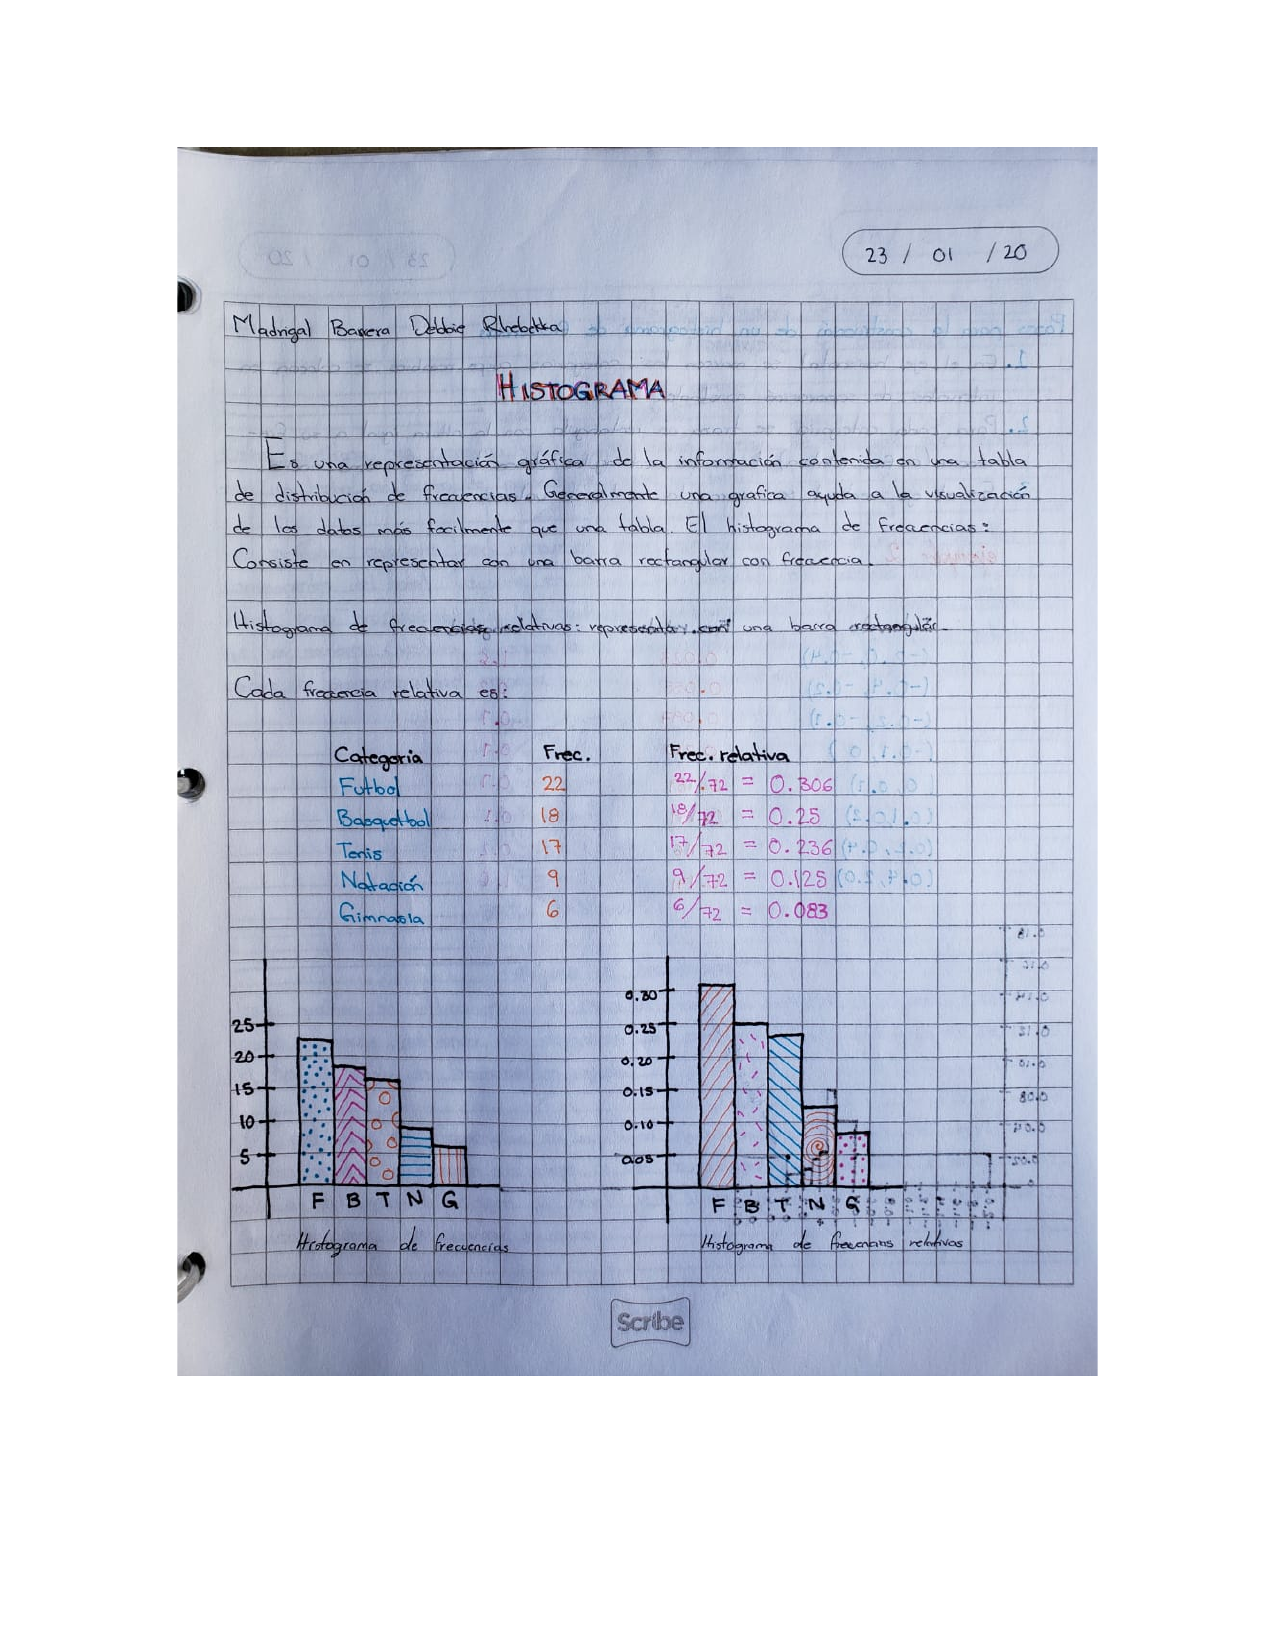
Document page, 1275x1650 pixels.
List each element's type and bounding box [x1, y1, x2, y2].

picture [177, 147, 1098, 1376]
